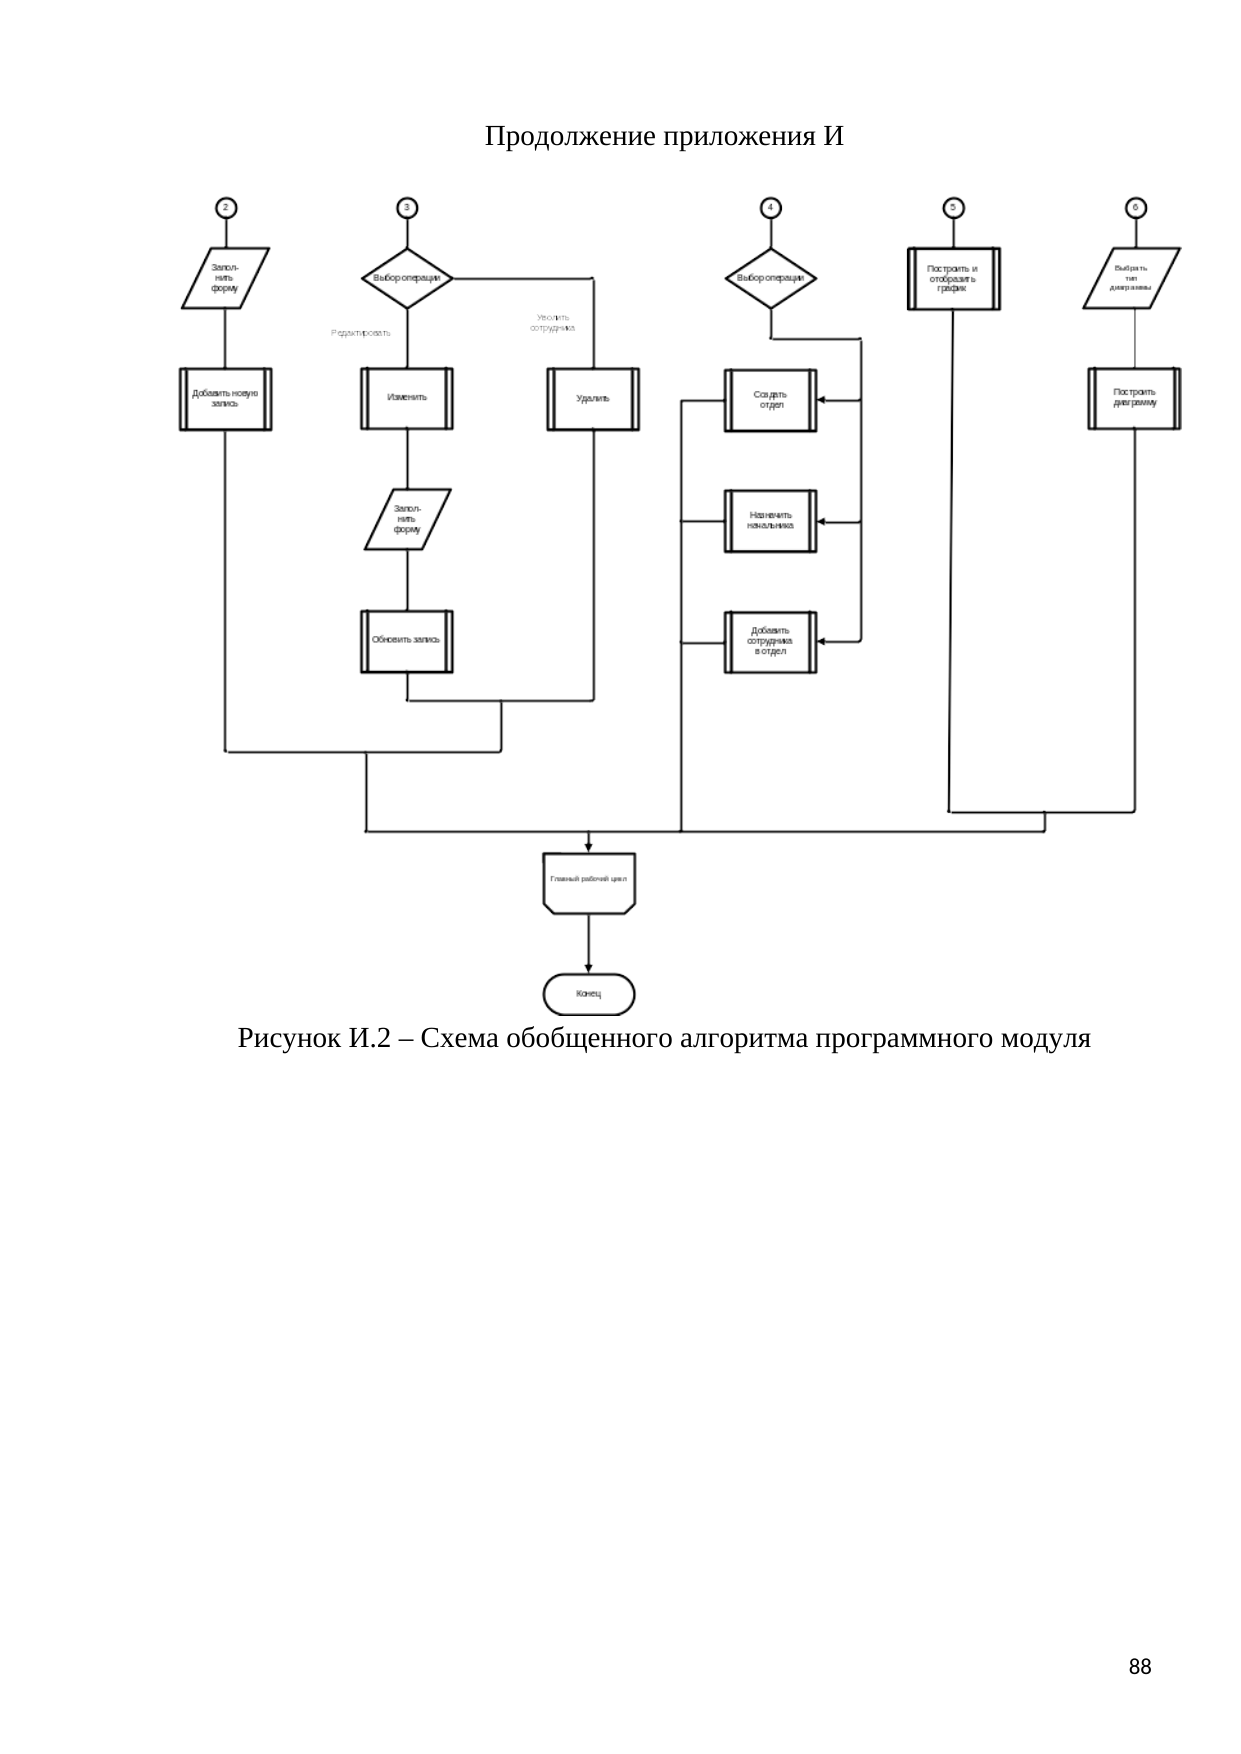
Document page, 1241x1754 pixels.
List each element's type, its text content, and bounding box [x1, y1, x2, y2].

text Продолжение приложения И [177, 118, 1152, 152]
text Рисунок И.2 – Схема обобщенного алгоритма программного модуля [177, 1020, 1152, 1054]
